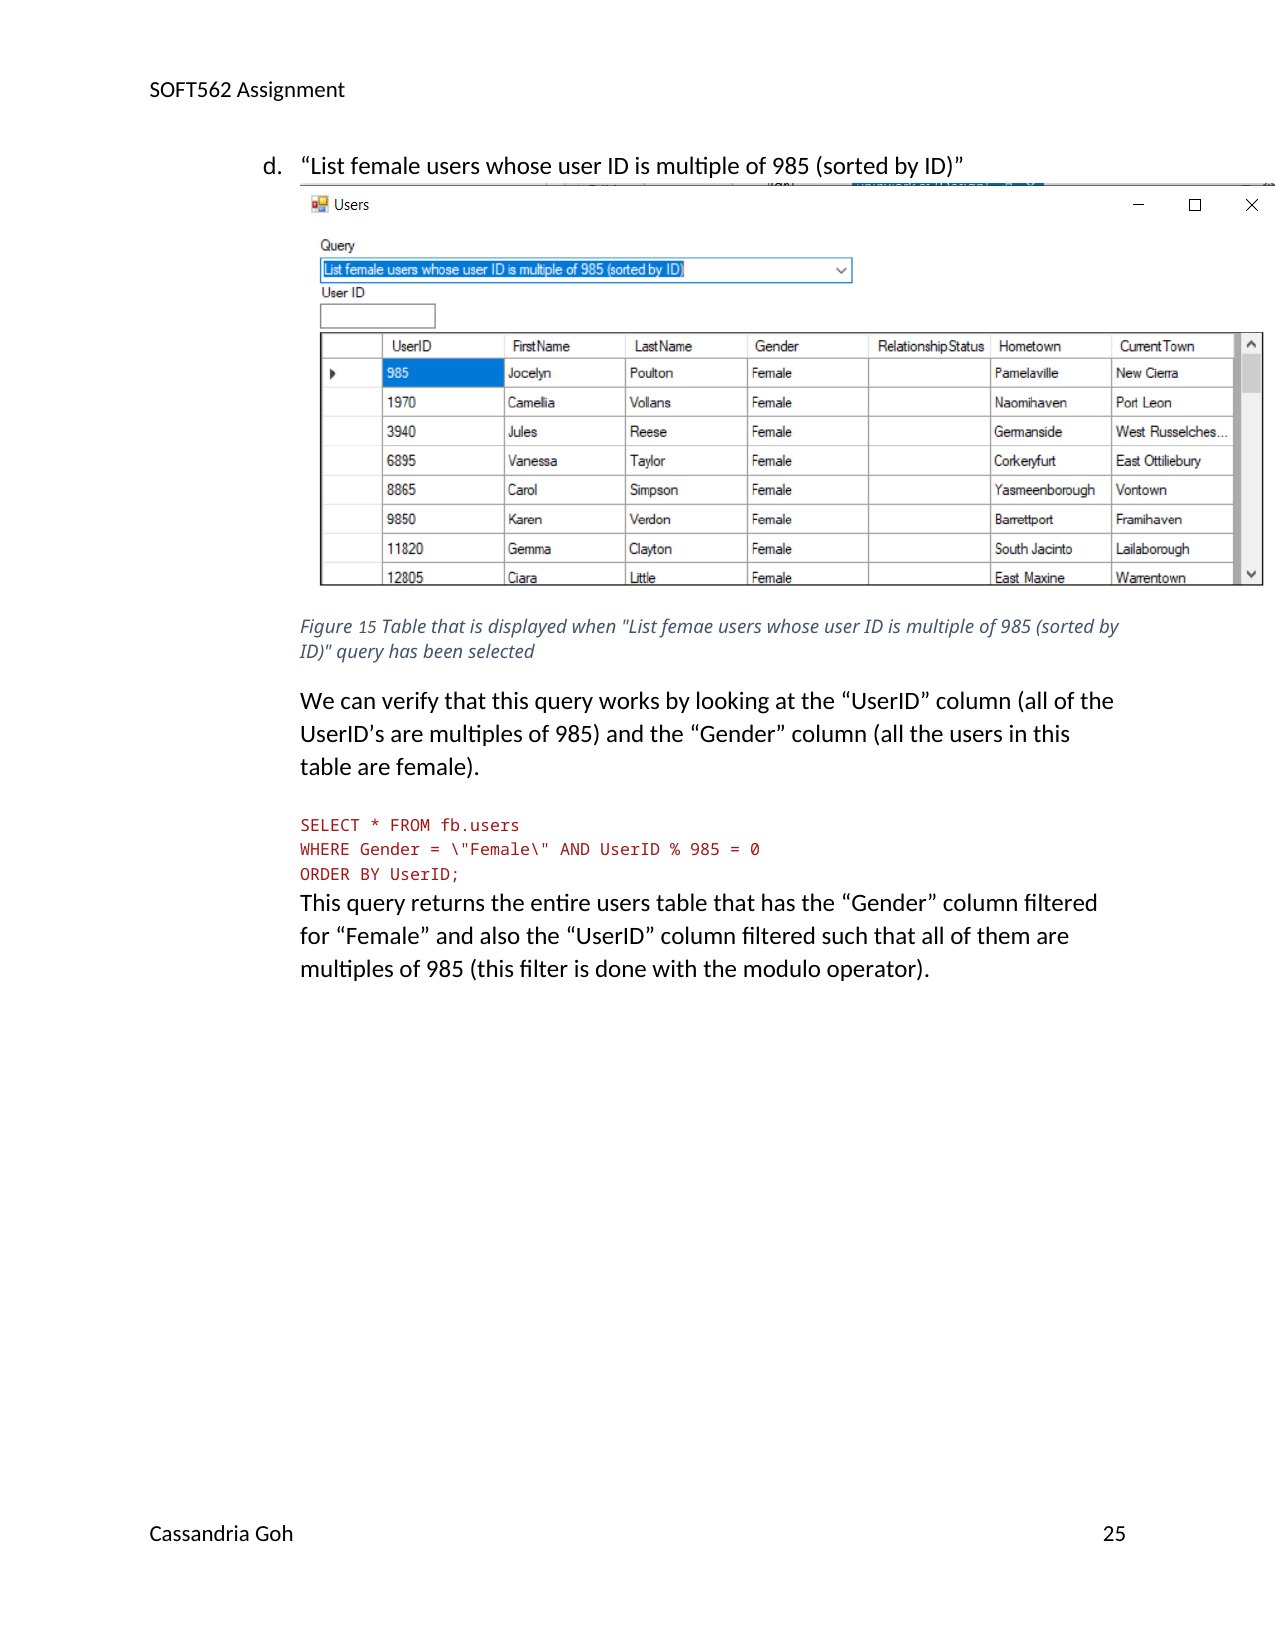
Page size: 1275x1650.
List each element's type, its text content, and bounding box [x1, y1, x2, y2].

list We can verify that this query works by looking at the “UserID” column (all of the UserID’s are multiples of 985) and the “Gender” column (all the users in this table are female). SELECT * FROM fb.users [300, 685, 1125, 836]
list ORDER BY UserID; This query returns the entire users table that has the “Gender” column filtered for “Female” and also the “UserID” column filtered such that all of them are multiples of 985 (this filter is done with the modulo operator). [300, 862, 1125, 984]
picture [300, 183, 1275, 595]
list WHERE Gender = \"Female\" AND UserID % 985 = 0 [300, 838, 1125, 860]
text Figure 15 Table that is displayed when "List femae users whose user ID is multiple of 985 (sorted by ID)" query has been selected [300, 613, 1125, 664]
